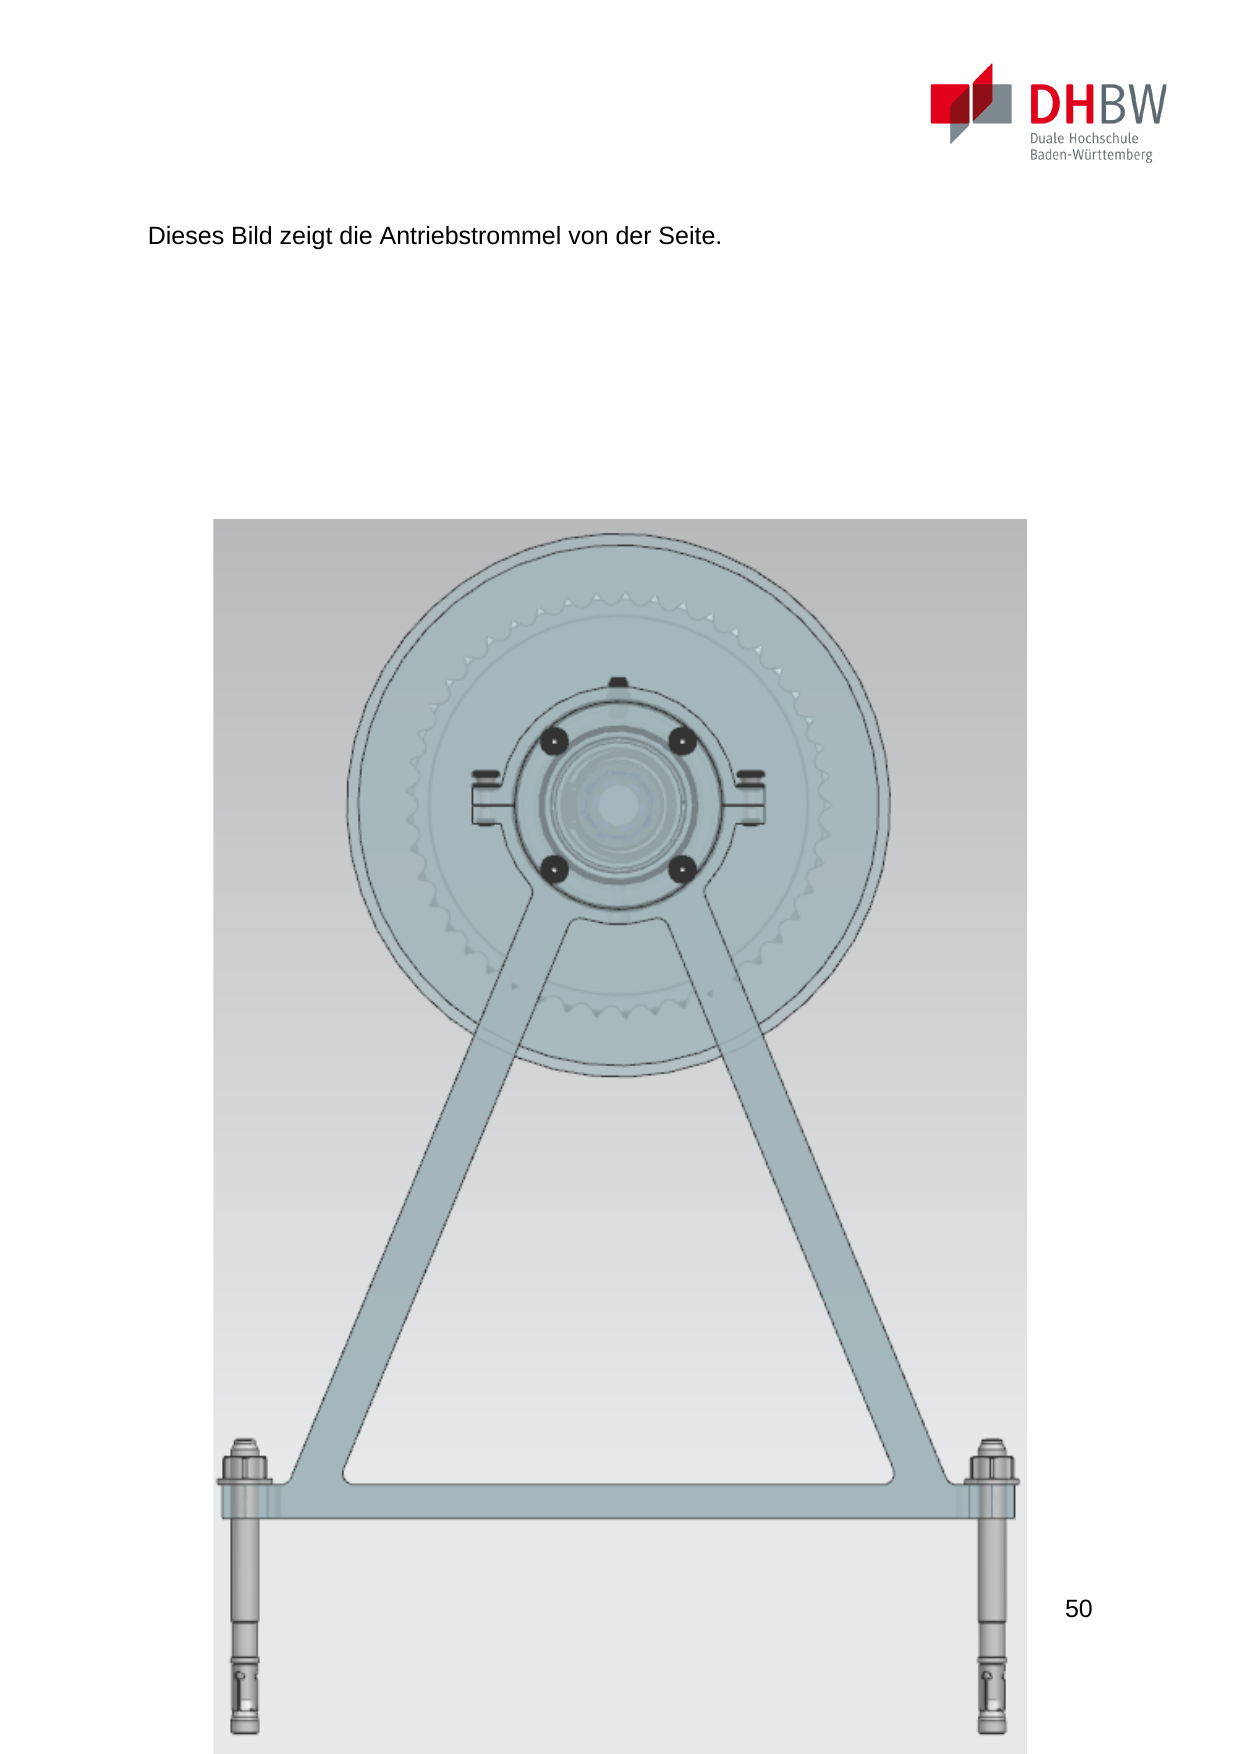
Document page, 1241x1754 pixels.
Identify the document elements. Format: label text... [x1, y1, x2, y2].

text Dieses Bild zeigt die Antriebstrommel von der Seite. [148, 221, 1092, 250]
picture [930, 63, 1167, 163]
picture [213, 519, 1027, 1754]
